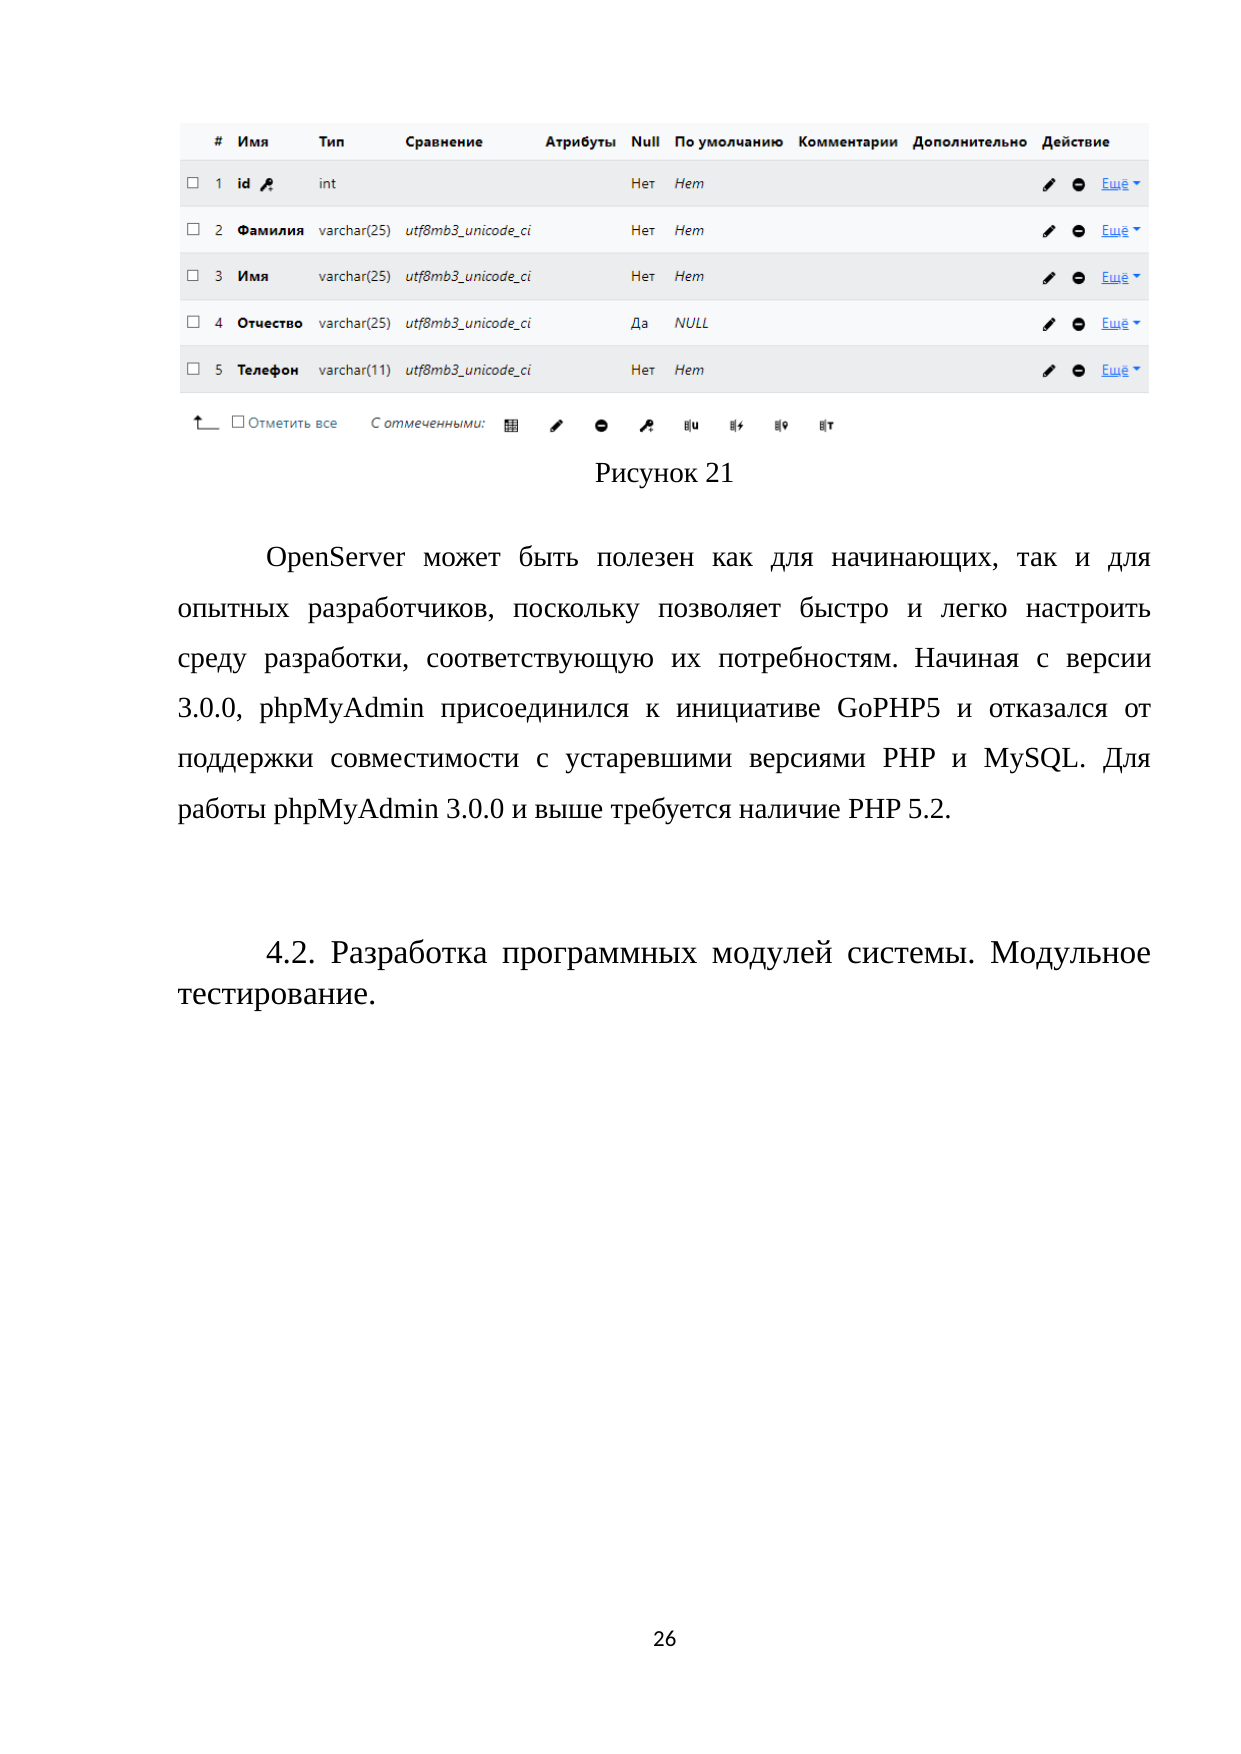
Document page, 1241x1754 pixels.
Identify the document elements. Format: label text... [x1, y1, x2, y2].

picture [177, 118, 1152, 442]
text OpenServer может быть полезен как для начинающих, так и для опытных разработчиков, поскольку позволяет быстро и легко настроить среду разработки, соответствующую их потребностям. Начиная с версии 3.0.0, phpMyAdmin присоединился к инициативе GoPHP5 и отказался от поддержки совместимости с устаревшими версиями PHP и MySQL. Для работы phpMyAdmin 3.0.0 и выше требуется наличие PHP 5.2. [177, 539, 1152, 824]
text Рисунок 21 [177, 456, 1152, 489]
subtitle 4.2. Разработка программных модулей системы. Модульное тестирование. [177, 932, 1152, 1012]
